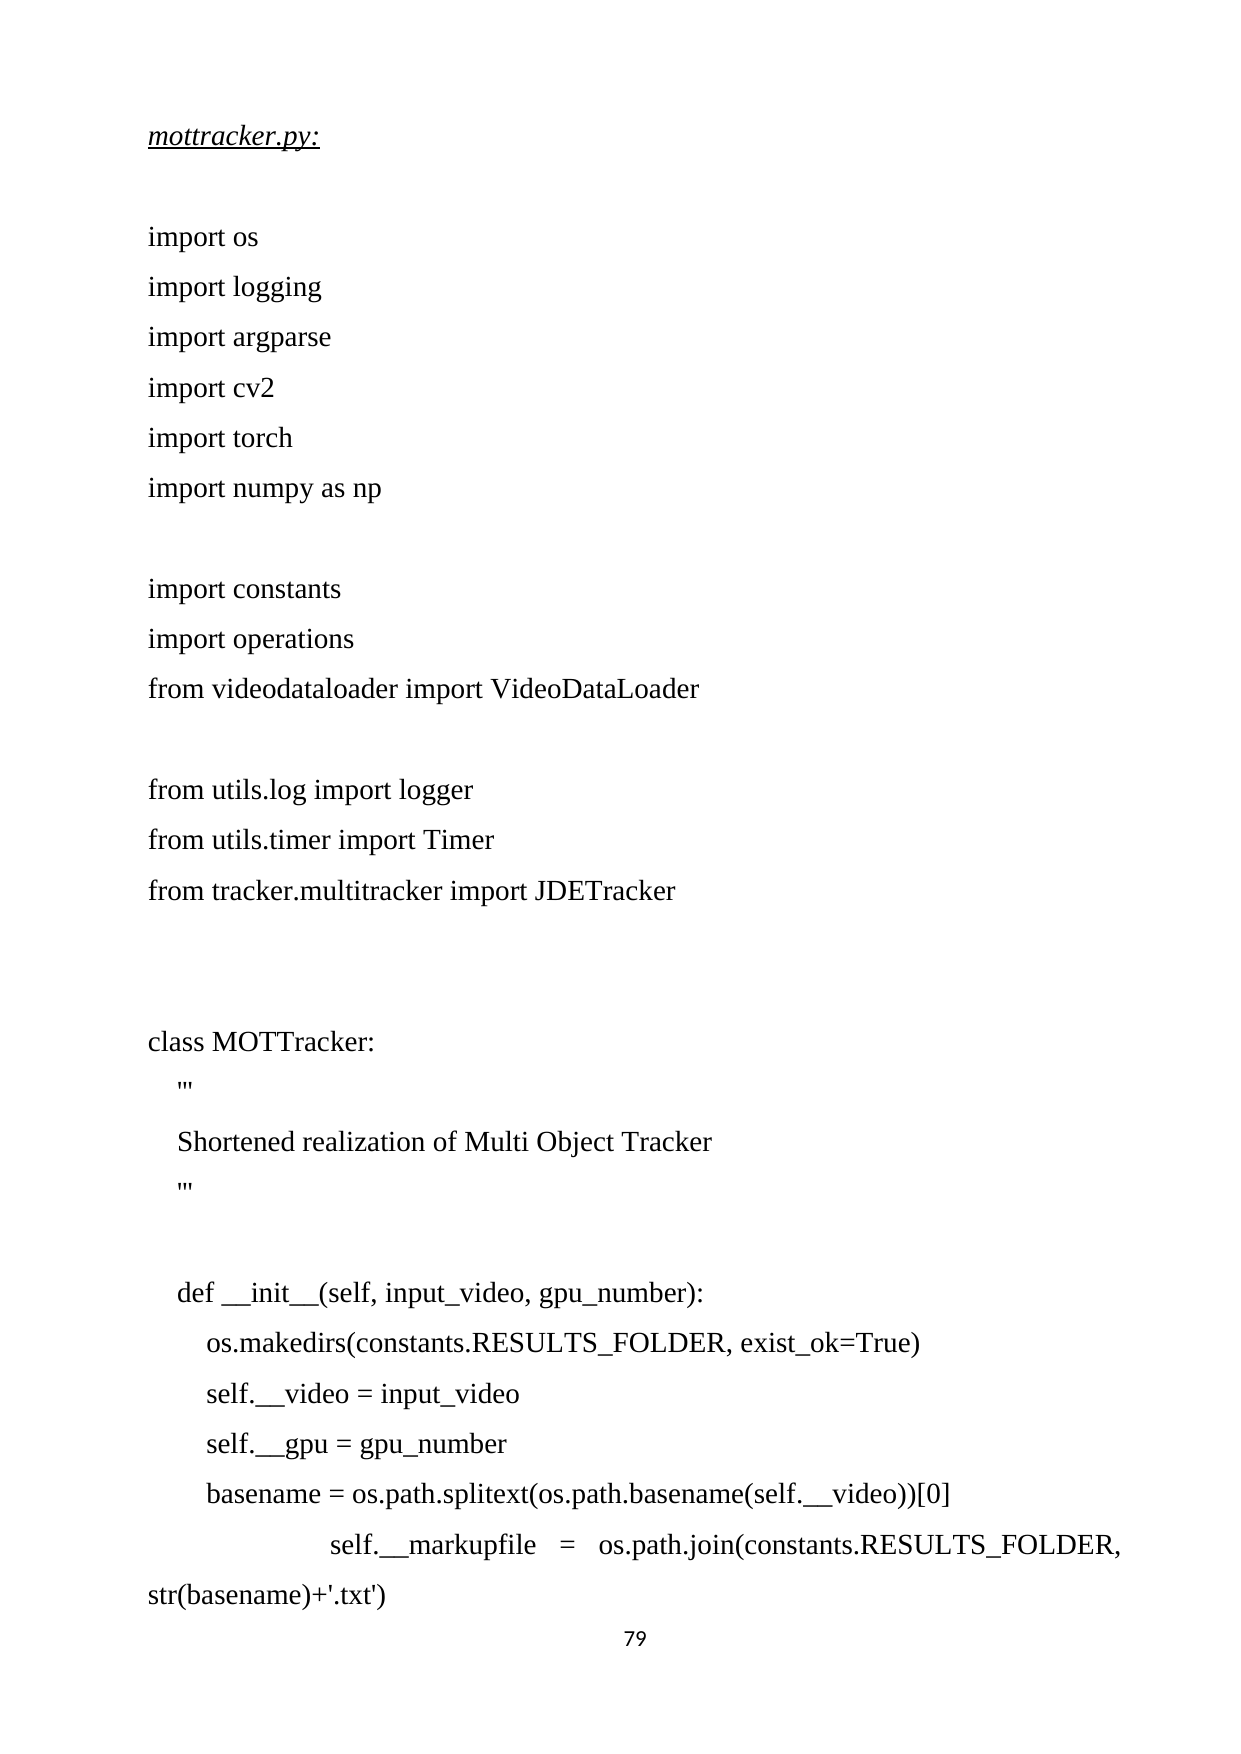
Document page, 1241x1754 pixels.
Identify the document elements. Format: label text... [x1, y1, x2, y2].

text def __init__(self, input_video, gpu_number): [148, 1275, 1122, 1309]
text from tracker.multitracker import JDETracker [148, 873, 1122, 906]
text import os [148, 219, 1122, 252]
text import torch [148, 420, 1122, 453]
text import argparse [148, 319, 1122, 353]
text import cv2 [148, 370, 1122, 403]
text self.__gpu = gpu_number [148, 1426, 1122, 1460]
text basename = os.path.splitext(os.path.basename(self.__video))[0] [148, 1477, 1122, 1510]
text self.__markupfile = os.path.join(constants.RESULTS_FOLDER, str(basename)+'.txt') [148, 1527, 1122, 1611]
text Shortened realization of Multi Object Tracker [148, 1124, 1122, 1158]
text import logging [148, 269, 1122, 303]
text class MOTTracker: [148, 1024, 1122, 1057]
text import operations [148, 621, 1122, 655]
text mottracker.py: [148, 118, 1122, 152]
text ''' [148, 1175, 1122, 1208]
text from videodataloader import VideoDataLoader [148, 672, 1122, 705]
text ''' [148, 1074, 1122, 1108]
text import constants [148, 571, 1122, 604]
text os.makedirs(constants.RESULTS_FOLDER, exist_ok=True) [148, 1326, 1122, 1359]
text from utils.log import logger [148, 772, 1122, 806]
text import numpy as np [148, 470, 1122, 504]
text from utils.timer import Timer [148, 822, 1122, 856]
text self.__video = input_video [148, 1376, 1122, 1409]
